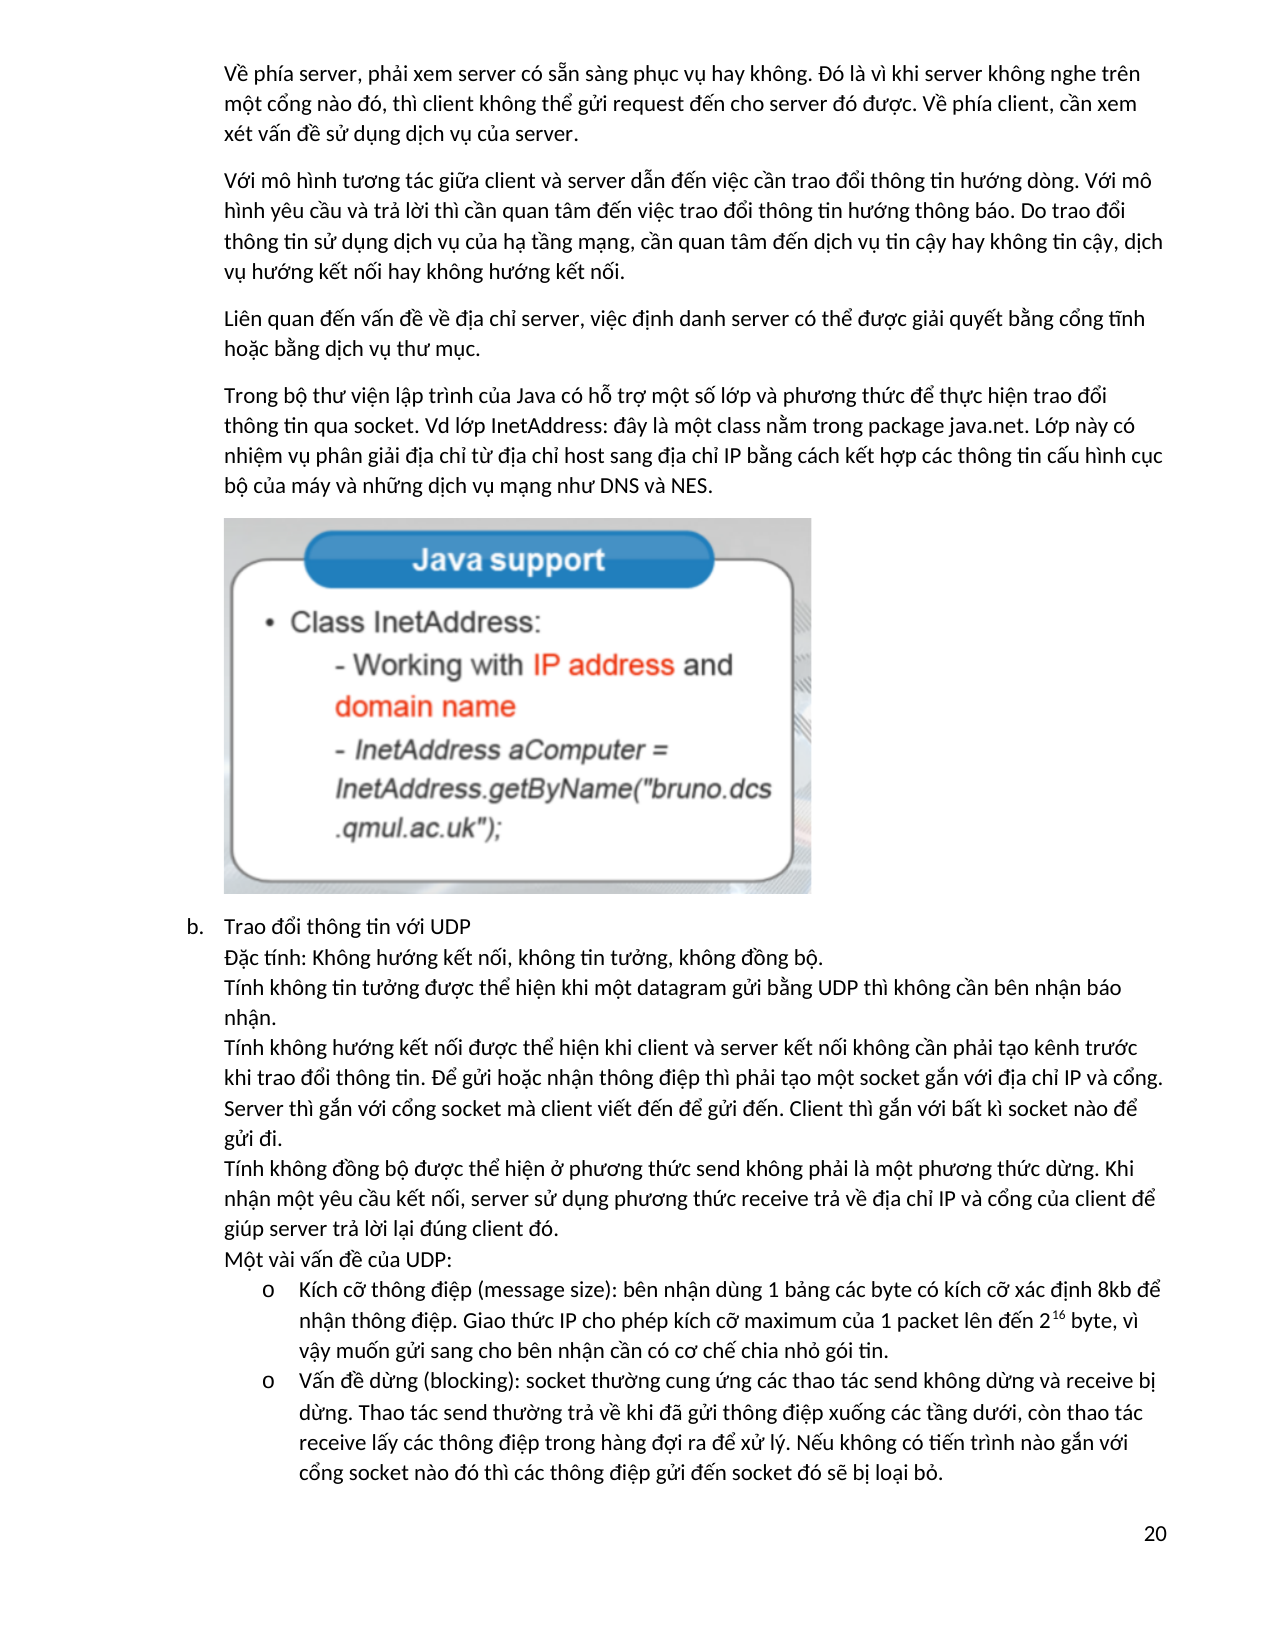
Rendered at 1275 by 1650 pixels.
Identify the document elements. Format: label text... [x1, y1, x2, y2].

list Trao đổi thông tin với UDP [186, 912, 1167, 940]
list Tính không đồng bộ được thể hiện ở phương thức send không phải là một phương thức dừng. Khi nhận một yêu cầu kết nối, server sử dụng phương thức receive trả về địa chỉ IP và cổng của client để giúp server trả lời lại đúng client đó. [224, 1154, 1167, 1242]
text Với mô hình tương tác giữa client và server dẫn đến việc cần trao đổi thông tin hướng dòng. Với mô hình yêu cầu và trả lời thì cần quan tâm đến việc trao đổi thông tin hướng thông báo. Do trao đổi thông tin sử dụng dịch vụ của hạ tầng mạng, cần quan tâm đến dịch vụ tin cậy hay không tin cậy, dịch vụ hướng kết nối hay không hướng kết nối. [224, 166, 1167, 285]
list Tính không hướng kết nối được thể hiện khi client và server kết nối không cần phải tạo kênh trước khi trao đổi thông tin. Để gửi hoặc nhận thông điệp thì phải tạo một socket gắn với địa chỉ IP và cổng. Server thì gắn với cổng socket mà client viết đến để gửi đến. Client thì gắn với bất kì socket nào để gửi đi. [224, 1033, 1167, 1152]
text Trong bộ thư viện lập trình của Java có hỗ trợ một số lớp và phương thức để thực hiện trao đổi thông tin qua socket. Vd lớp InetAddress: đây là một class nằm trong package java.net. Lớp này có nhiệm vụ phân giải địa chỉ từ địa chỉ host sang địa chỉ IP bằng cách kết hợp các thông tin cấu hình cục bộ của máy và những dịch vụ mạng như DNS và NES. [224, 381, 1167, 500]
picture [223, 518, 812, 894]
list Tính không tin tưởng được thể hiện khi một datagram gửi bằng UDP thì không cần bên nhận báo nhận. [224, 973, 1167, 1031]
text Về phía server, phải xem server có sẵn sàng phục vụ hay không. Đó là vì khi server không nghe trên một cổng nào đó, thì client không thể gửi request đến cho server đó được. Về phía client, cần xem xét vấn đề sử dụng dịch vụ của server. [224, 59, 1167, 148]
list Kích cỡ thông điệp (message size): bên nhận dùng 1 bảng các byte có kích cỡ xác định 8kb để nhận thông điệp. Giao thức IP cho phép kích cỡ maximum của 1 packet lên đến 216 byte, vì vậy muốn gửi sang cho bên nhận cần có cơ chế chia nhỏ gói tin. [261, 1275, 1167, 1364]
list Vấn đề dừng (blocking): socket thường cung ứng các thao tác send không dừng và receive bị dừng. Thao tác send thường trả về khi đã gửi thông điệp xuống các tầng dưới, còn thao tác receive lấy các thông điệp trong hàng đợi ra để xử lý. Nếu không có tiến trình nào gắn với cổng socket nào đó thì các thông điệp gửi đến socket đó sẽ bị loại bỏ. [261, 1367, 1167, 1486]
list Một vài vấn đề của UDP: [224, 1245, 1167, 1273]
list Đặc tính: Không hướng kết nối, không tin tưởng, không đồng bộ. [224, 943, 1167, 971]
text Liên quan đến vấn đề về địa chỉ server, việc định danh server có thể được giải quyết bằng cổng tĩnh hoặc bằng dịch vụ thư mục. [224, 304, 1167, 362]
